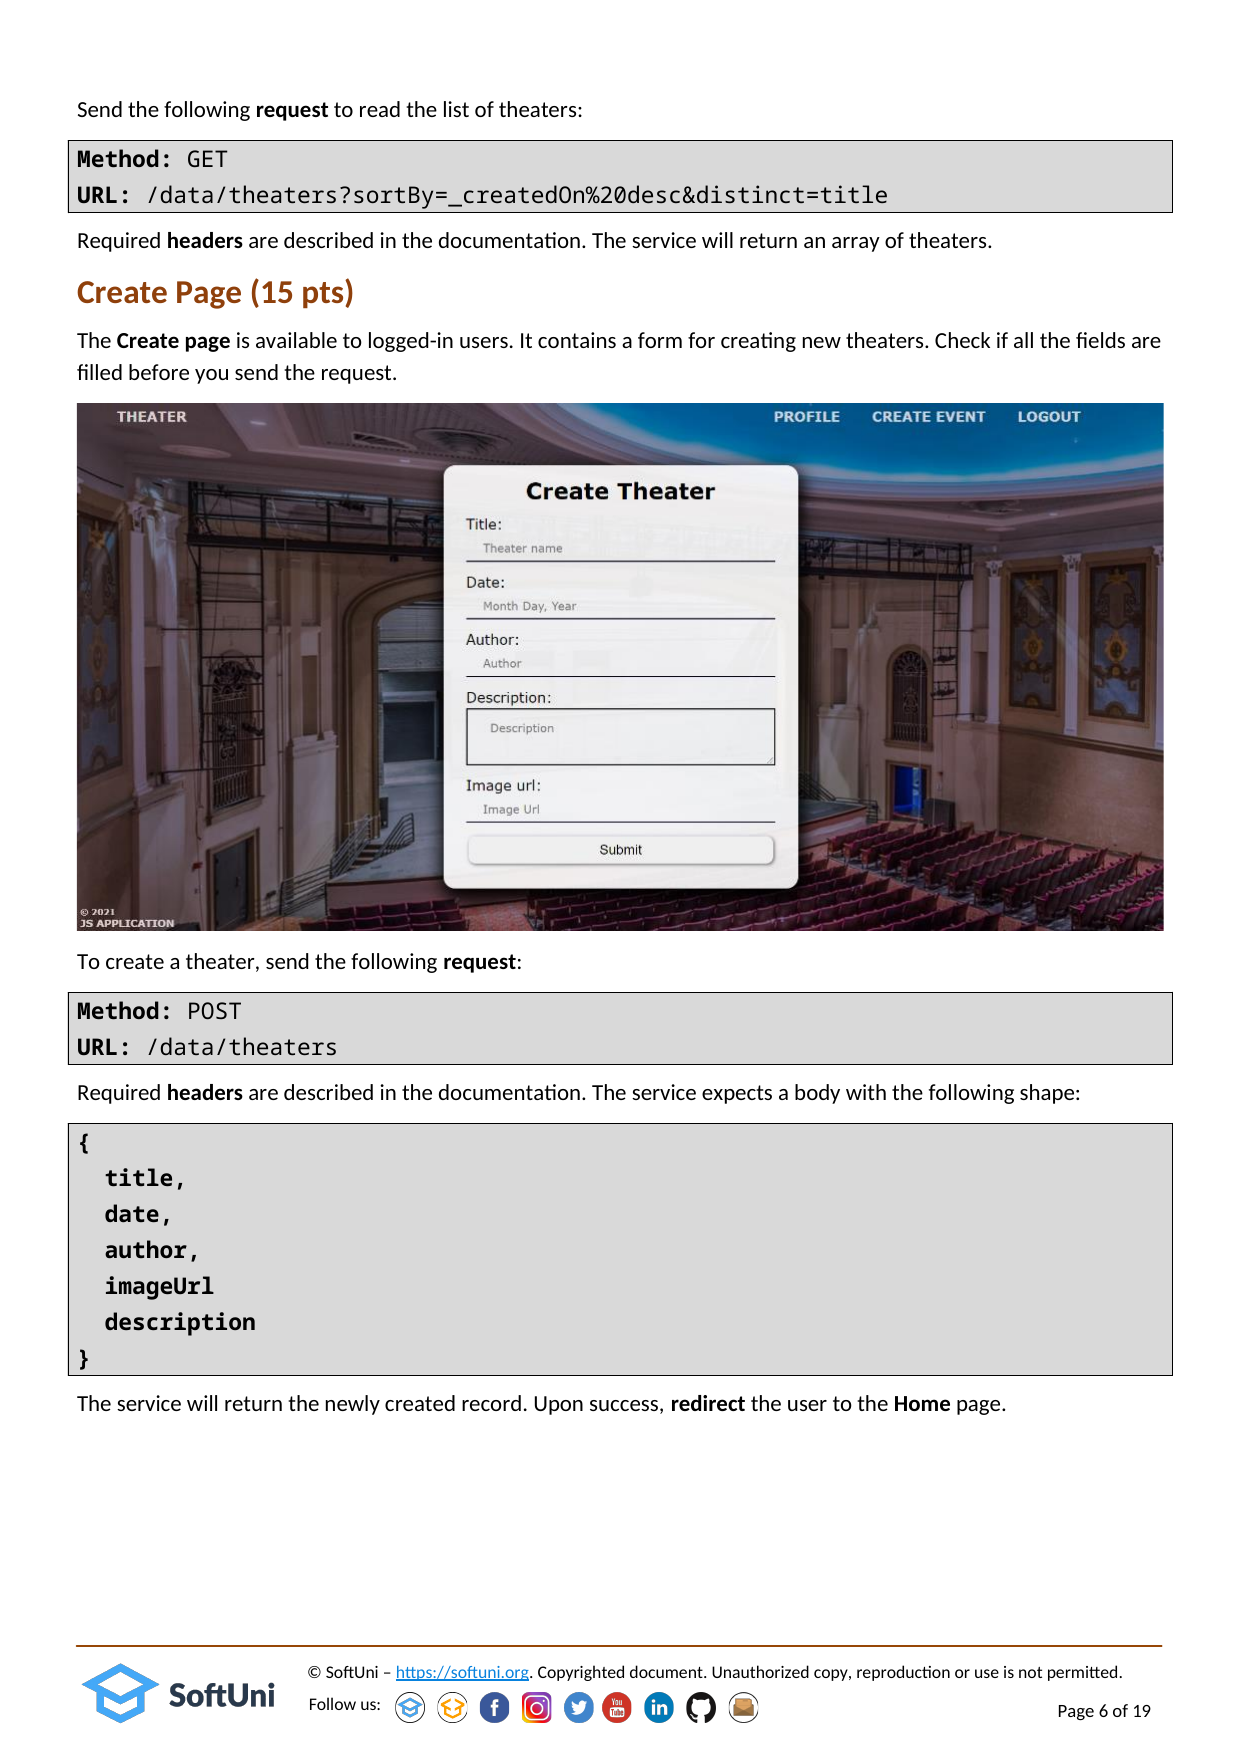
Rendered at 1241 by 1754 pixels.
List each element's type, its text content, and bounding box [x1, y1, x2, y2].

text To create a theater, send the following request: [77, 947, 1163, 975]
picture [644, 1692, 653, 1701]
picture [658, 1705, 667, 1714]
text Required headers are described in the documentation. The service will return an array of theaters. [77, 227, 1163, 254]
picture [665, 1714, 674, 1723]
picture [479, 1692, 510, 1723]
text The service will return the newly created record. Upon success, redirect the user to the Home page. [77, 1389, 1163, 1417]
picture [522, 1692, 552, 1723]
picture [564, 1692, 594, 1723]
text URL: /data/theaters [69, 1028, 1172, 1064]
picture [75, 1658, 281, 1729]
picture [686, 1692, 716, 1723]
subtitle Create Page (15 pts) [77, 271, 1163, 312]
text Method: POST [69, 993, 1172, 1026]
text title, [69, 1159, 1172, 1193]
text { [69, 1124, 1172, 1157]
picture [728, 1692, 759, 1723]
text The Create page is available to logged-in users. It contains a form for creating new theaters. Check if all the fields are filled before you send the request. [77, 326, 1163, 387]
text Method: GET [69, 141, 1172, 174]
text } [69, 1338, 1172, 1375]
picture [644, 1714, 653, 1723]
text Send the following request to read the list of theaters: [77, 95, 1163, 123]
text imageUrl [69, 1267, 1172, 1301]
text URL: /data/theaters?sortBy=_createdOn%20desc&distinct=title [69, 176, 1172, 212]
picture [665, 1692, 674, 1701]
picture [76, 403, 1164, 931]
picture [602, 1692, 632, 1723]
text author, [69, 1231, 1172, 1265]
text date, [69, 1195, 1172, 1229]
picture [437, 1692, 468, 1723]
text description [69, 1302, 1172, 1337]
text Required headers are described in the documentation. The service expects a body with the following shape: [77, 1078, 1163, 1106]
picture [395, 1692, 425, 1723]
picture [613, 403, 1164, 466]
